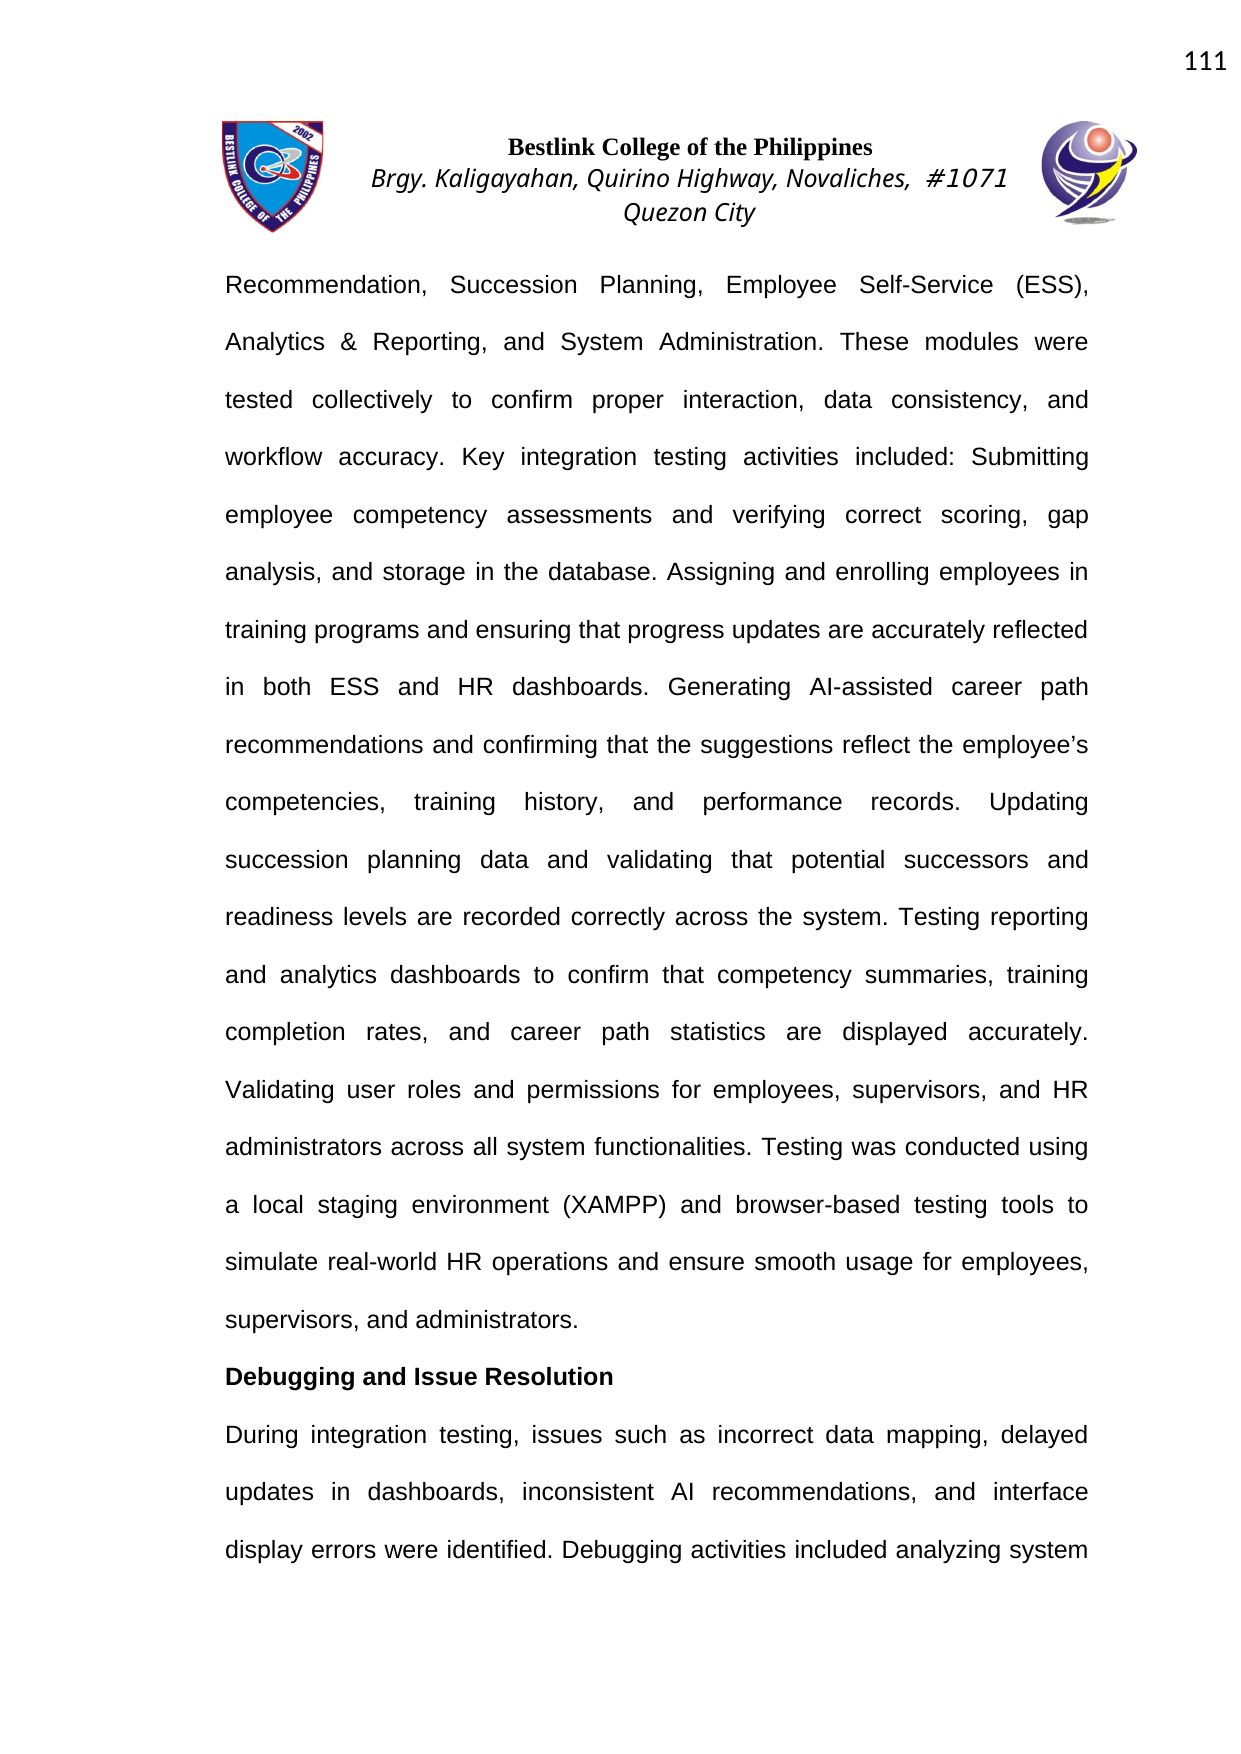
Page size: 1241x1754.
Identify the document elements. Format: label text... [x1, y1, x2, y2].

text Debugging and Issue Resolution [225, 1362, 1090, 1391]
picture [1041, 121, 1137, 225]
picture [221, 121, 324, 233]
